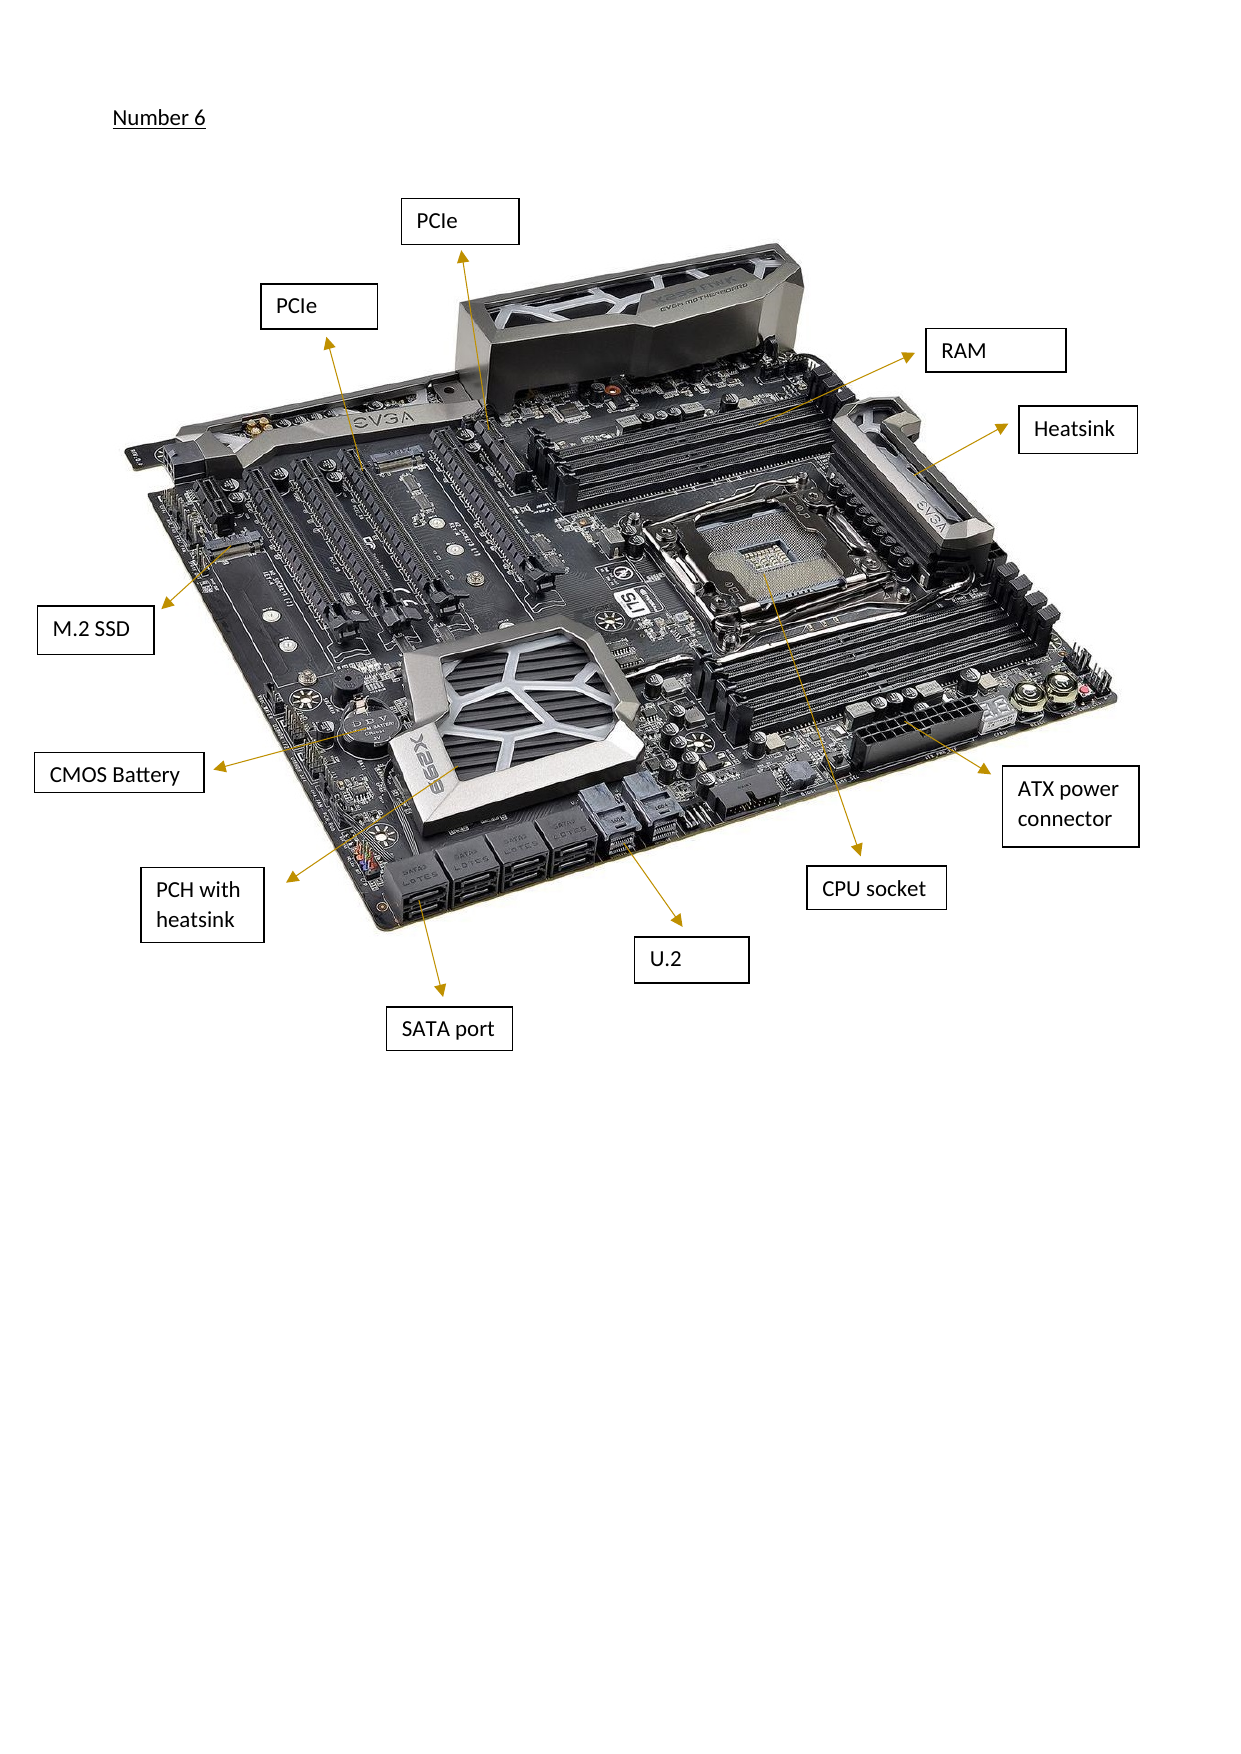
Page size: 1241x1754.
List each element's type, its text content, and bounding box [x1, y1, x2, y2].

text Number 6 [112, 103, 1128, 131]
picture [112, 224, 1128, 951]
